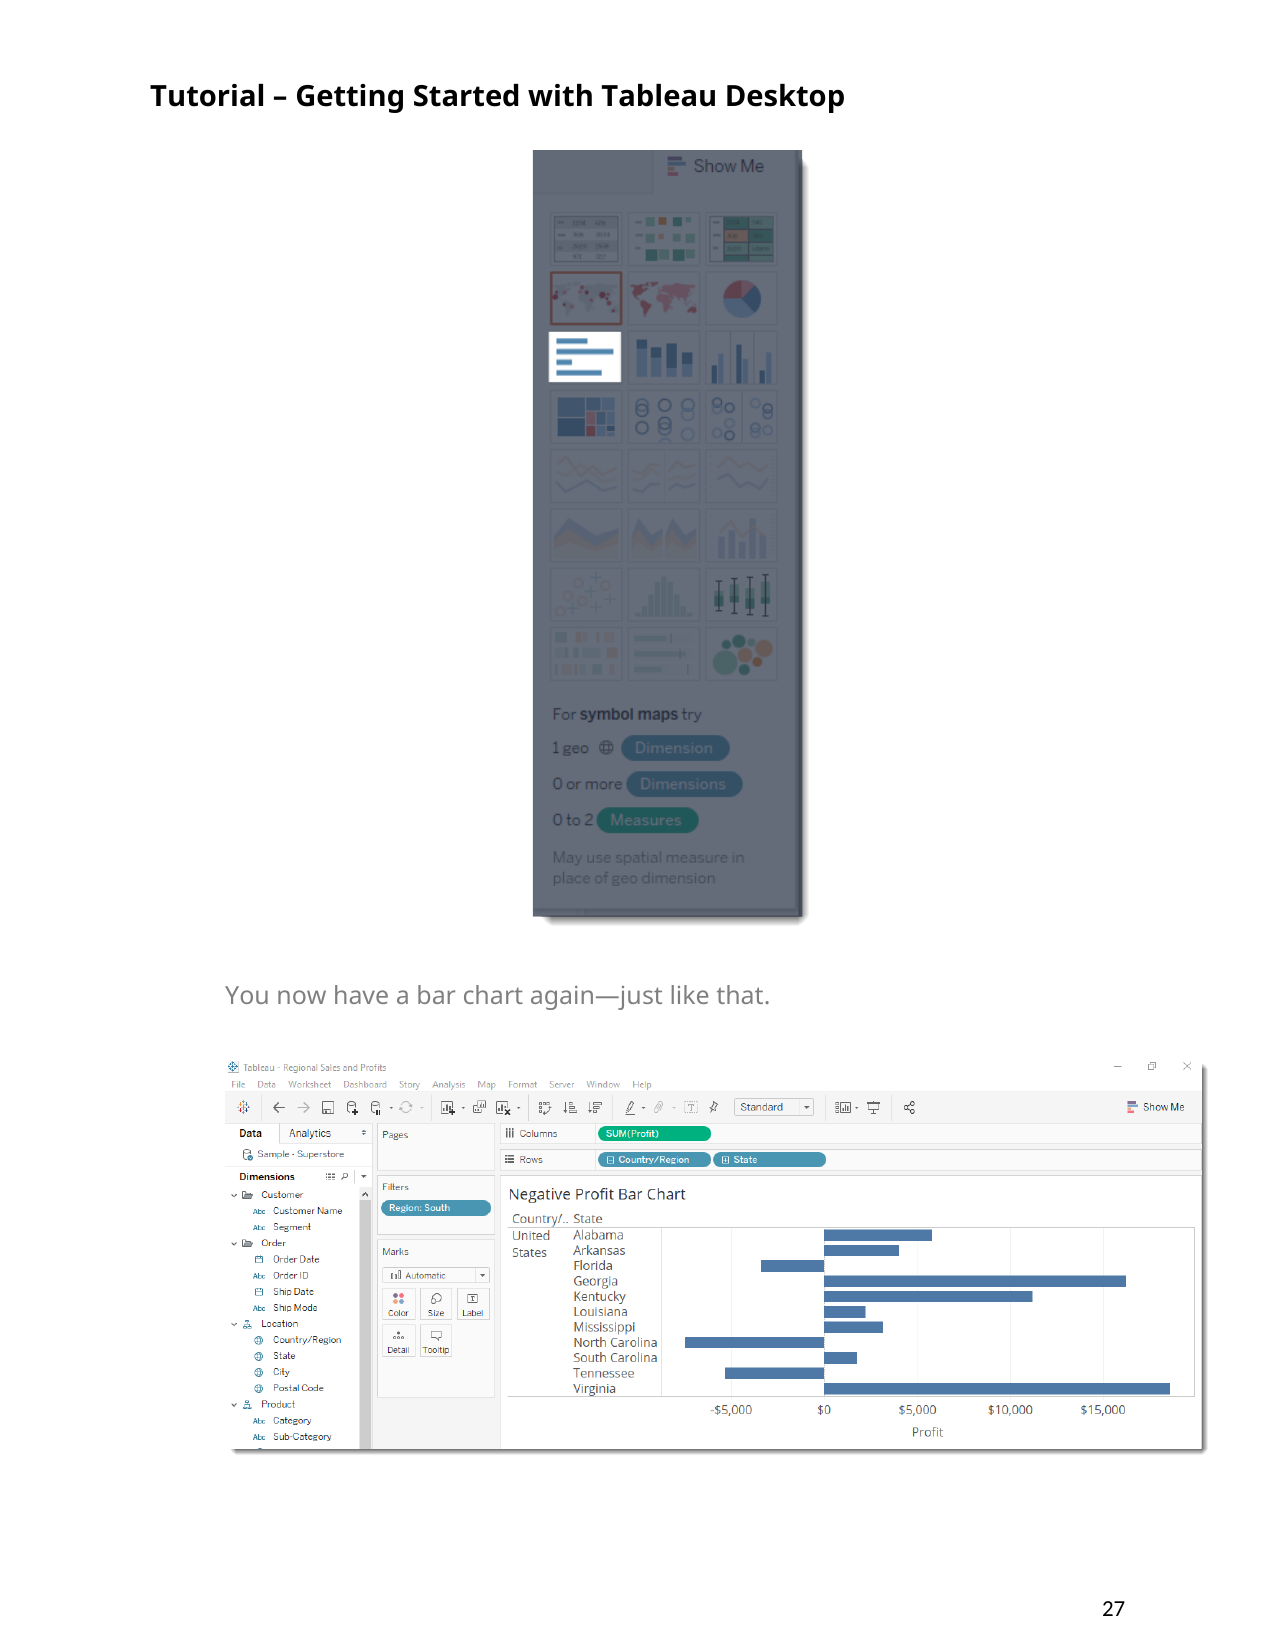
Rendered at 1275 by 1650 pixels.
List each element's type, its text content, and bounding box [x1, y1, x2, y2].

picture [532, 150, 818, 935]
text You now have a bar chart again—just like that. [225, 978, 1125, 1012]
picture [225, 1058, 1213, 1460]
